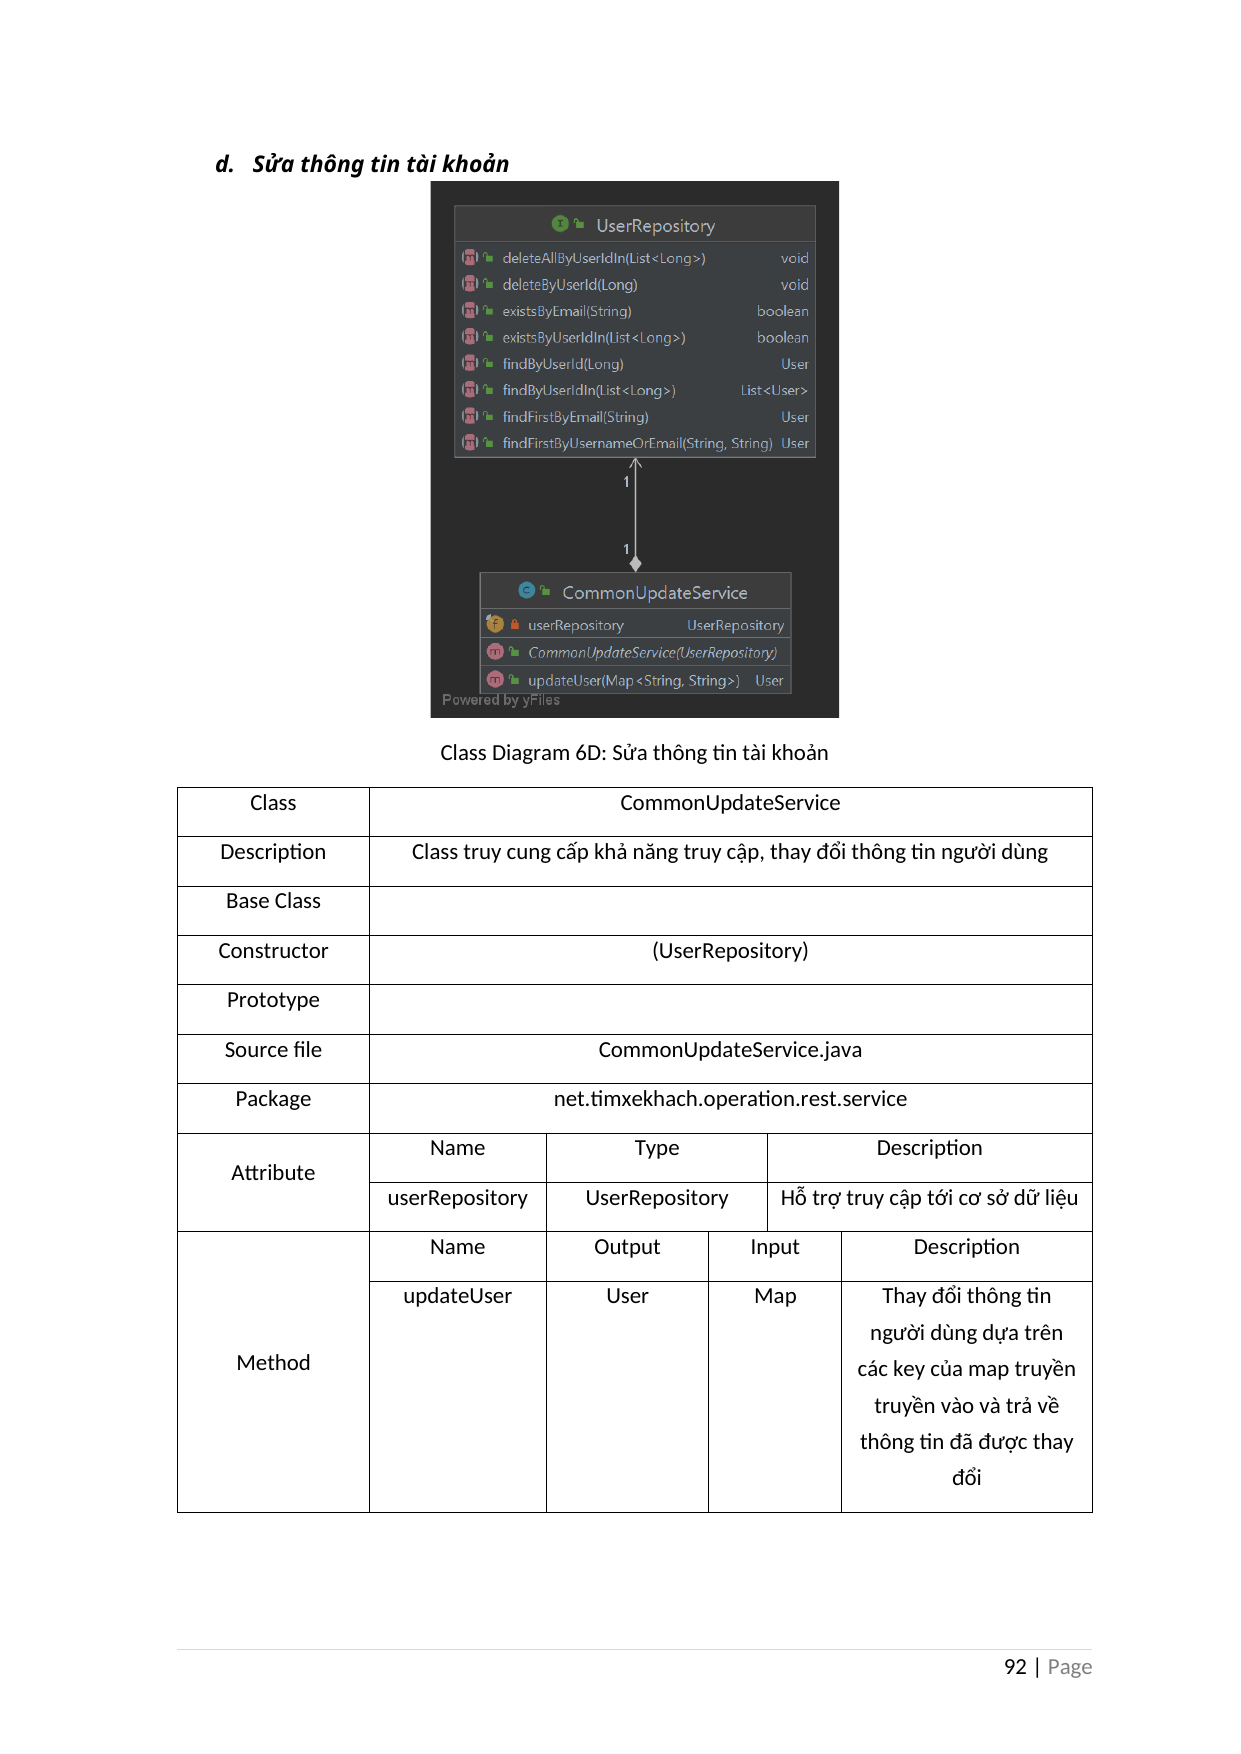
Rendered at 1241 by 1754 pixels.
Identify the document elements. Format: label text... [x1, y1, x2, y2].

table_cell Attribute [178, 1134, 369, 1231]
table_cell Description [178, 837, 369, 886]
table_cell Package [178, 1084, 369, 1132]
table_cell User [547, 1282, 708, 1512]
text Class Diagram 6D: Sửa thông tin tài khoản [177, 738, 1092, 766]
table_header CommonUpdateService [370, 788, 1092, 836]
table_cell userRepository [370, 1183, 546, 1231]
table_cell net.timxekhach.operation.rest.service [370, 1084, 1092, 1132]
table_cell [370, 887, 1092, 935]
table_cell Constructor [178, 936, 369, 984]
picture [430, 181, 840, 718]
table_cell UserRepository [547, 1183, 767, 1231]
table_cell Name [370, 1134, 546, 1182]
table_cell Thay đổi thông tin người dùng dựa trên các key của map truyền truyền vào và trả về thông tin đã được thay đổi [842, 1282, 1092, 1512]
table_cell Source file [178, 1035, 369, 1083]
table_header Class [178, 788, 369, 836]
table_cell Map [709, 1282, 841, 1512]
table_cell Prototype [178, 985, 369, 1034]
table_cell Description [768, 1134, 1092, 1182]
table_cell CommonUpdateService.java [370, 1035, 1092, 1083]
table_cell Method [178, 1232, 369, 1512]
table_cell Base Class [178, 887, 369, 935]
table_cell Type [547, 1134, 767, 1182]
table_cell (UserRepository) [370, 936, 1092, 984]
table_cell Hỗ trợ truy cập tới cơ sở dữ liệu [768, 1183, 1092, 1231]
subtitle Sửa thông tin tài khoản [215, 148, 1092, 179]
table_cell Description [842, 1232, 1092, 1281]
table_cell [370, 985, 1092, 1034]
table_cell Input [709, 1232, 841, 1281]
table_cell updateUser [370, 1282, 546, 1512]
table_cell Class truy cung cấp khả năng truy cập, thay đổi thông tin người dùng [370, 837, 1092, 886]
table_cell Output [547, 1232, 708, 1281]
table_cell Name [370, 1232, 546, 1281]
